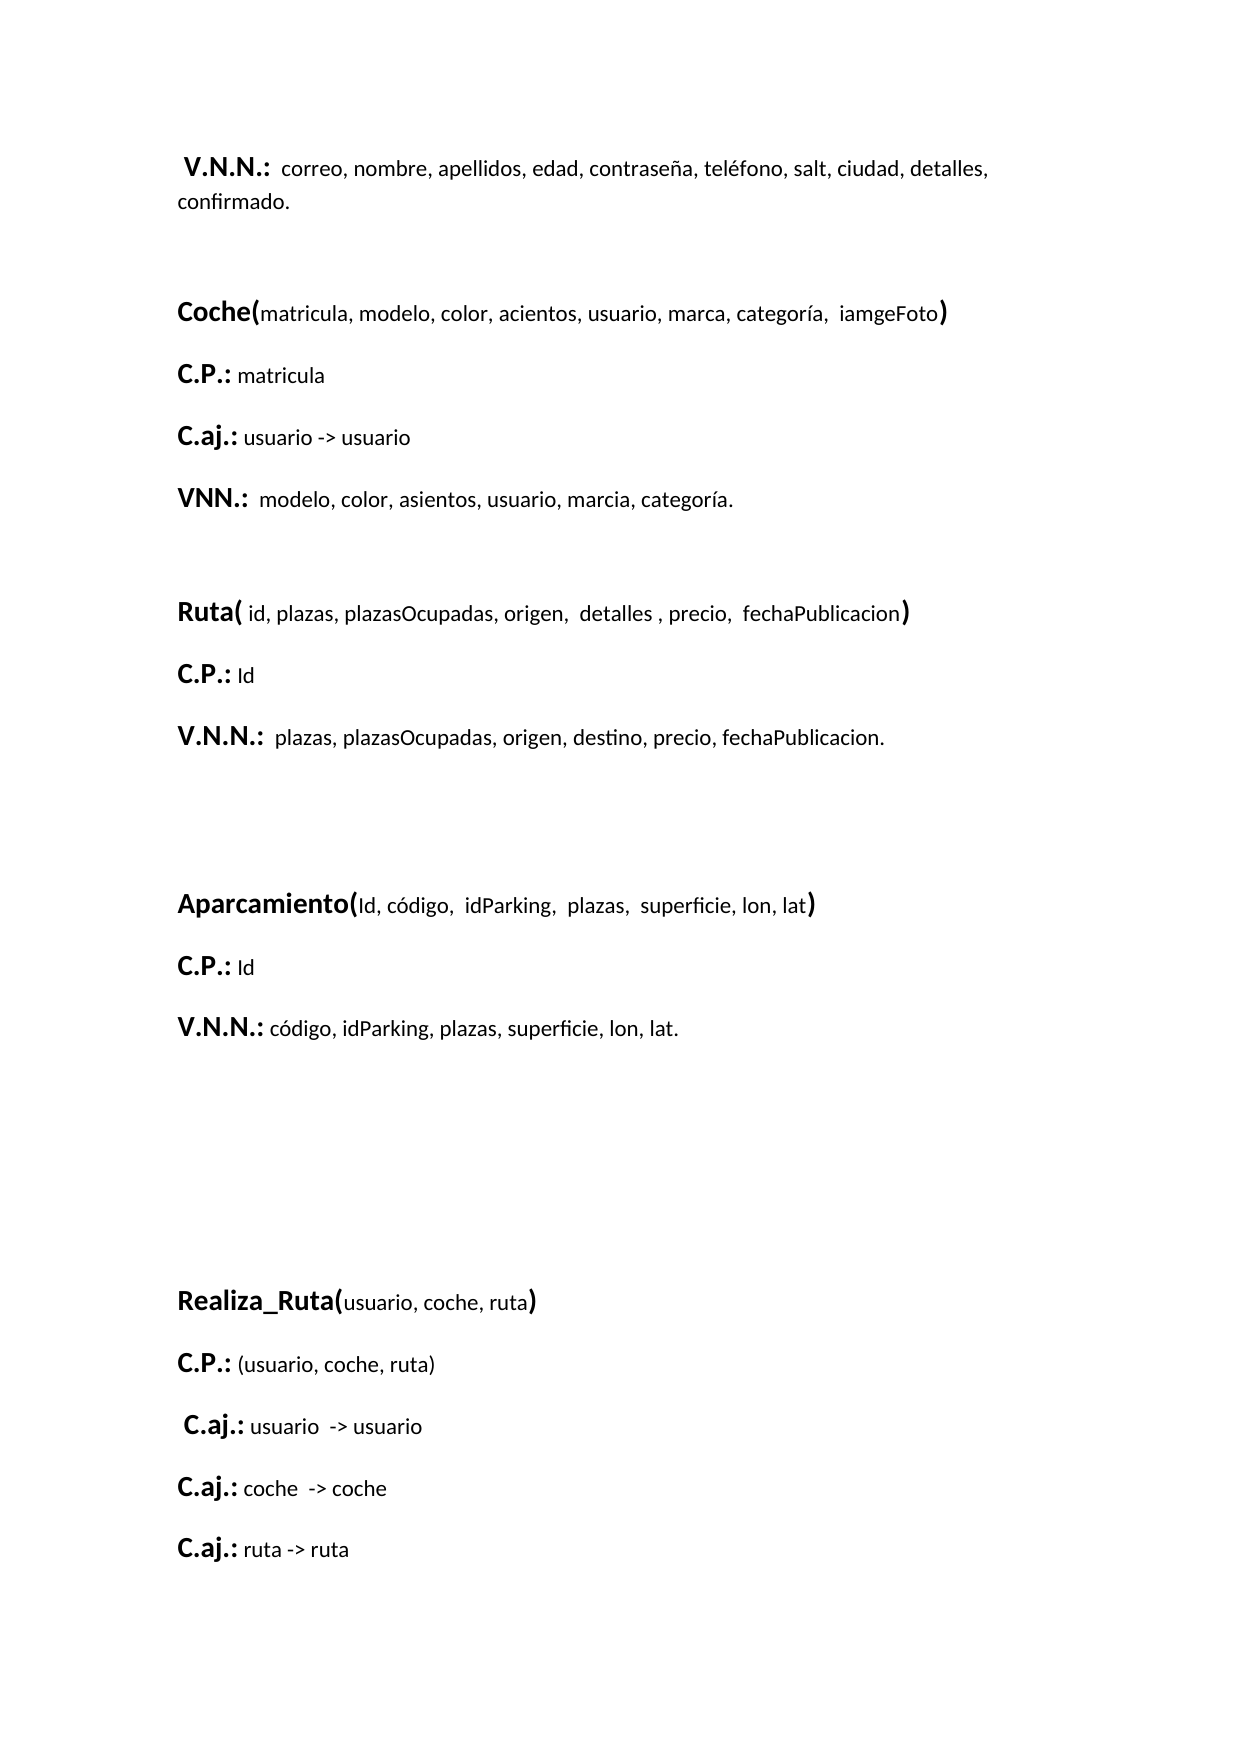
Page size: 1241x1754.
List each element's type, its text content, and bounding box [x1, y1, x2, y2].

text C.aj.: coche -> coche [177, 1468, 1063, 1503]
text C.P.: Id [177, 947, 1063, 982]
text VNN.: modelo, color, asientos, usuario, marcia, categoría. [177, 479, 1063, 514]
text Realiza_Ruta(usuario, coche, ruta) [177, 1282, 1063, 1318]
text Coche(matricula, modelo, color, acientos, usuario, marca, categoría, iamgeFoto) [177, 293, 1063, 329]
text Ruta( id, plazas, plazasOcupadas, origen, detalles , precio, fechaPublicacion) [177, 593, 1063, 629]
text C.P.: Id [177, 655, 1063, 691]
text C.aj.: usuario -> usuario [177, 417, 1063, 453]
text C.aj.: usuario -> usuario [177, 1406, 1063, 1441]
text Aparcamiento(Id, código, idParking, plazas, superficie, lon, lat) [177, 885, 1063, 921]
text V.N.N.: correo, nombre, apellidos, edad, contraseña, teléfono, salt, ciudad, detalles, confirmado. [177, 148, 1063, 215]
text C.P.: matricula [177, 355, 1063, 391]
text C.aj.: ruta -> ruta [177, 1529, 1063, 1565]
text V.N.N.: código, idParking, plazas, superficie, lon, lat. [177, 1008, 1063, 1044]
text V.N.N.: plazas, plazasOcupadas, origen, destino, precio, fechaPublicacion. [177, 717, 1063, 753]
text C.P.: (usuario, coche, ruta) [177, 1344, 1063, 1380]
